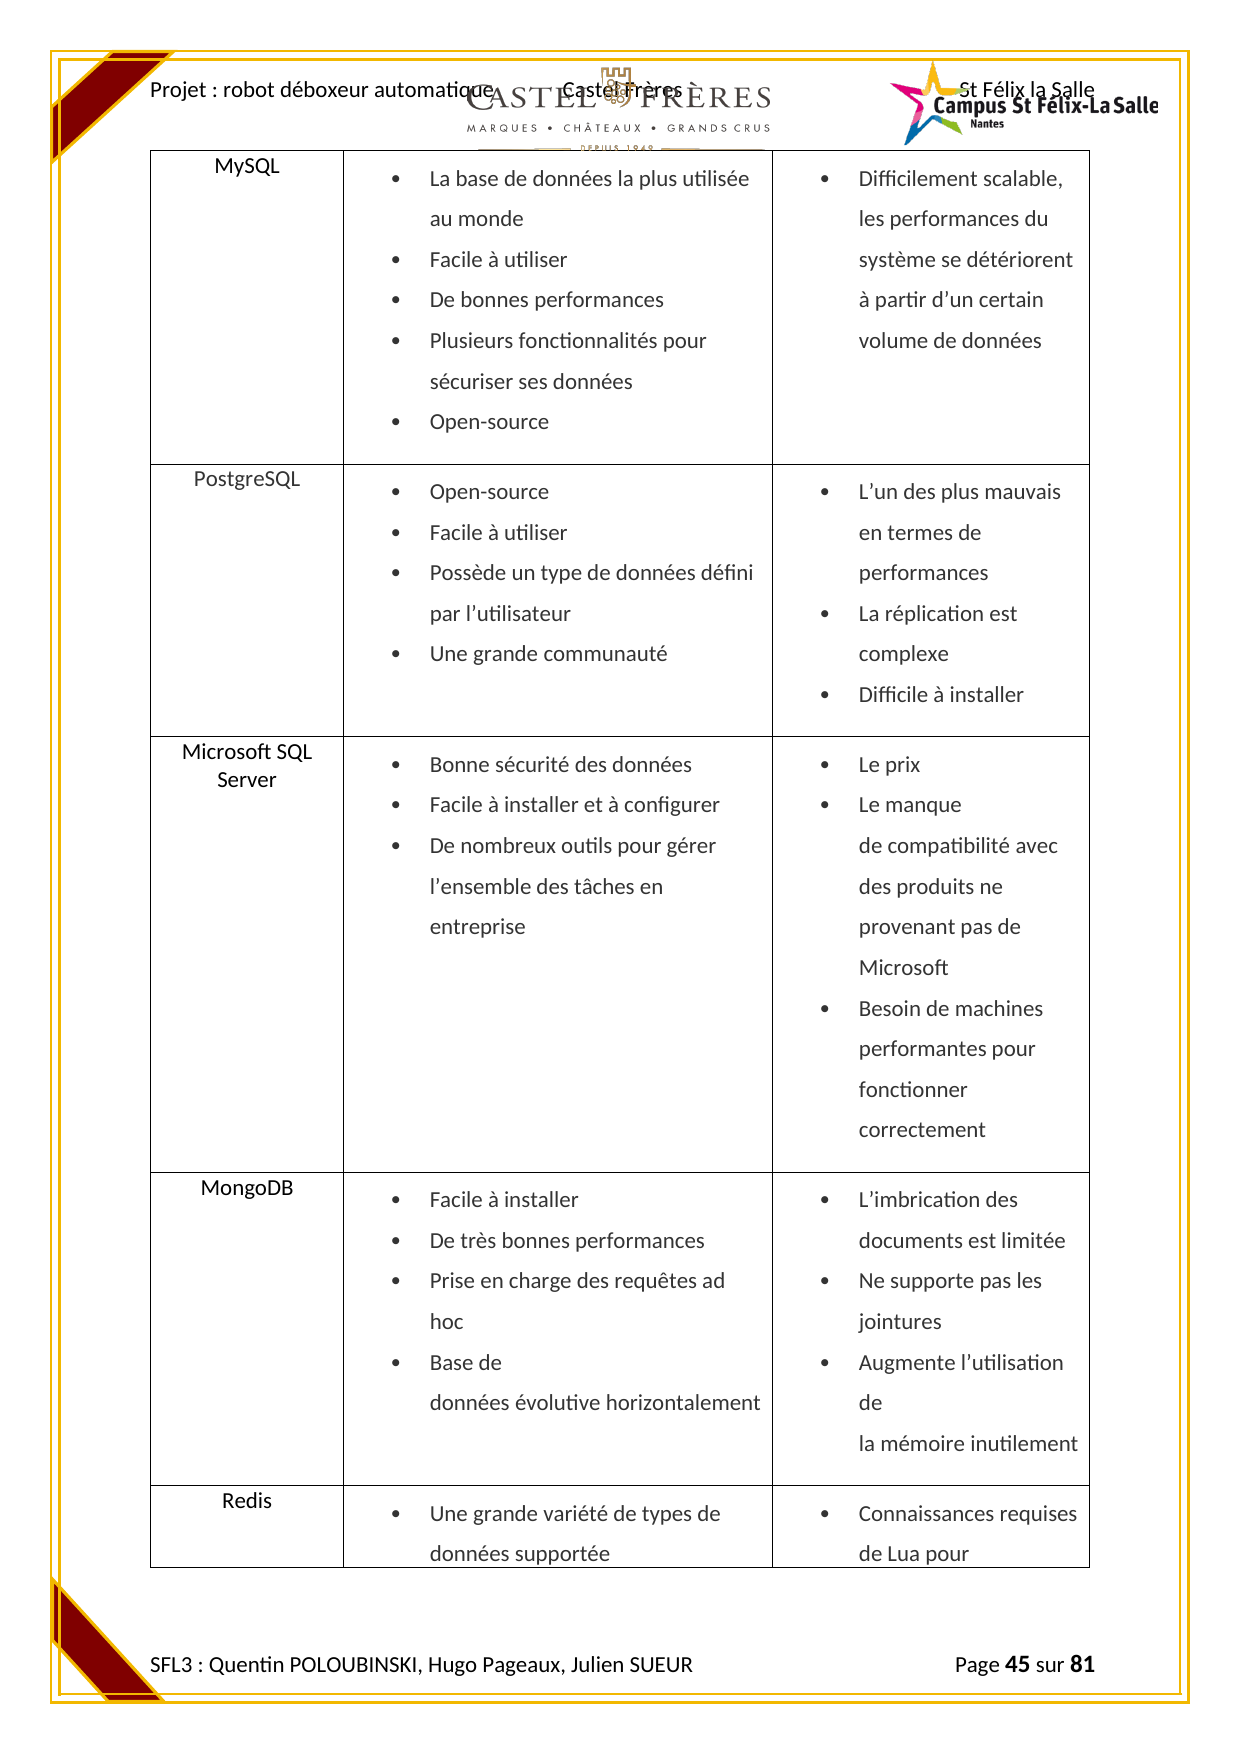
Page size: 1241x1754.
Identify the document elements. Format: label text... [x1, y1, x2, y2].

table_cell Facile à installer De très bonnes performances Prise en charge des requêtes ad hoc Base de données évolutive horizontalement [344, 1173, 772, 1485]
table_cell La base de données la plus utilisée au monde Facile à utiliser De bonnes performances Plusieurs fonctionnalités pour sécuriser ses données Open-source [344, 151, 772, 463]
table_cell Redis [151, 1486, 343, 1567]
table_cell MySQL [151, 151, 343, 463]
table_cell MongoDB [151, 1173, 343, 1485]
table_cell Open-source Facile à utiliser Possède un type de données défini par l’utilisateur Une grande communauté [344, 465, 772, 736]
table_cell L’un des plus mauvais en termes de performances La réplication est complexe Difficile à installer [773, 465, 1089, 736]
picture [460, 59, 773, 157]
table_cell Microsoft SQL Server [151, 737, 343, 1172]
table_cell PostgreSQL [151, 465, 343, 736]
table_cell Difficilement scalable, les performances du système se détériorent à partir d’un certain volume de données [773, 151, 1089, 463]
table_cell L’imbrication des documents est limitée Ne supporte pas les jointures Augmente l’utilisation de la mémoire inutilement [773, 1173, 1089, 1485]
picture [889, 60, 1158, 145]
table_cell Bonne sécurité des données Facile à installer et à configurer De nombreux outils pour gérer l’ensemble des tâches en entreprise [344, 737, 772, 1172]
table_cell Le prix Le manque de compatibilité avec des produits ne provenant pas de Microsoft Besoin de machines performantes pour fonctionner correctement [773, 737, 1089, 1172]
